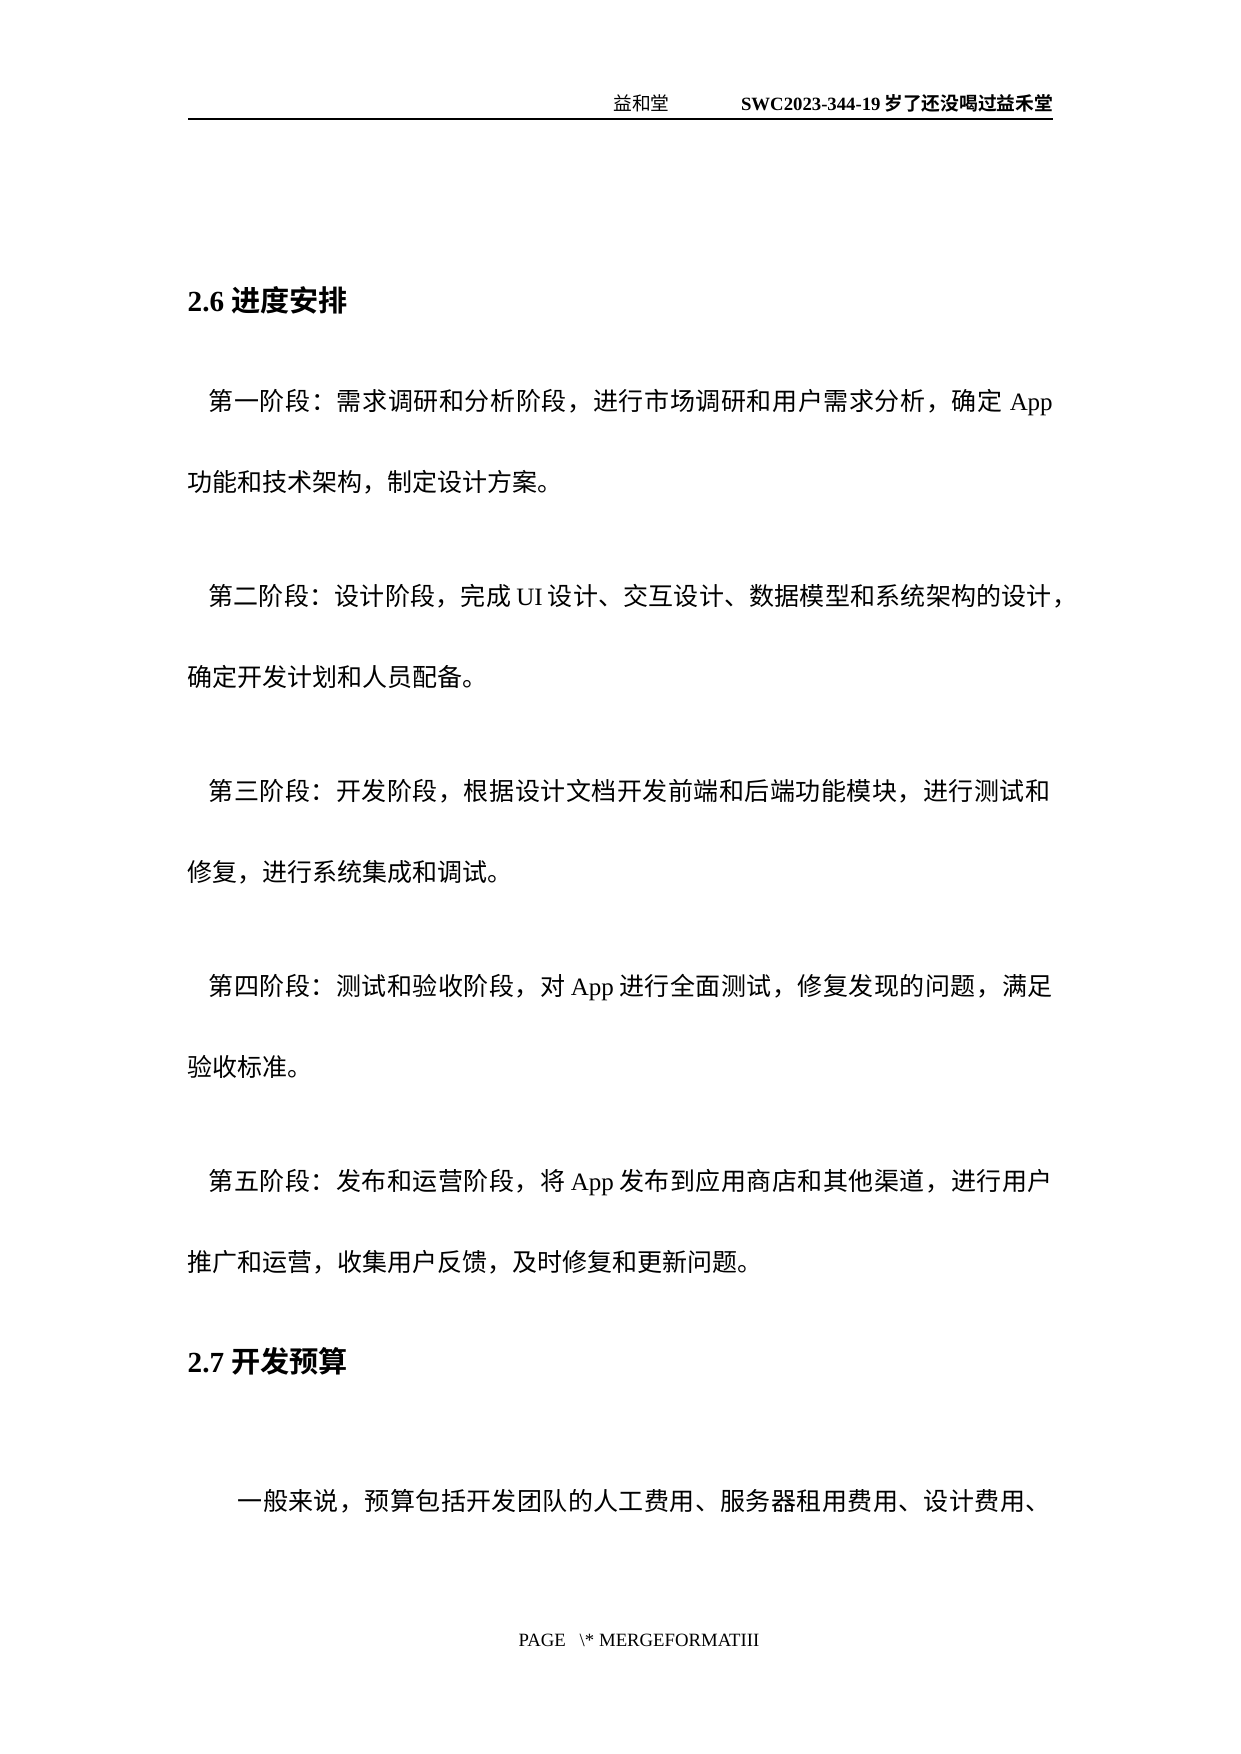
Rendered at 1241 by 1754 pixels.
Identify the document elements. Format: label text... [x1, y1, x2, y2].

text 第一阶段：需求调研和分析阶段，进行市场调研和用户需求分析，确定App功能和技术架构，制定设计方案。 [187, 367, 1053, 513]
text 第二阶段：设计阶段，完成UI设计、交互设计、数据模型和系统架构的设计，确定开发计划和人员配备。 [187, 562, 1053, 708]
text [187, 1467, 1053, 1532]
text 第四阶段：测试和验收阶段，对App进行全面测试，修复发现的问题，满足验收标准。 [187, 952, 1053, 1098]
subtitle 开发预算 [187, 1327, 1053, 1392]
text 第五阶段：发布和运营阶段，将App发布到应用商店和其他渠道，进行用户推广和运营，收集用户反馈，及时修复和更新问题。 [187, 1147, 1053, 1293]
text 第三阶段：开发阶段，根据设计文档开发前端和后端功能模块，进行测试和修复，进行系统集成和调试。 [187, 757, 1053, 903]
subtitle 进度安排 [187, 266, 1053, 331]
